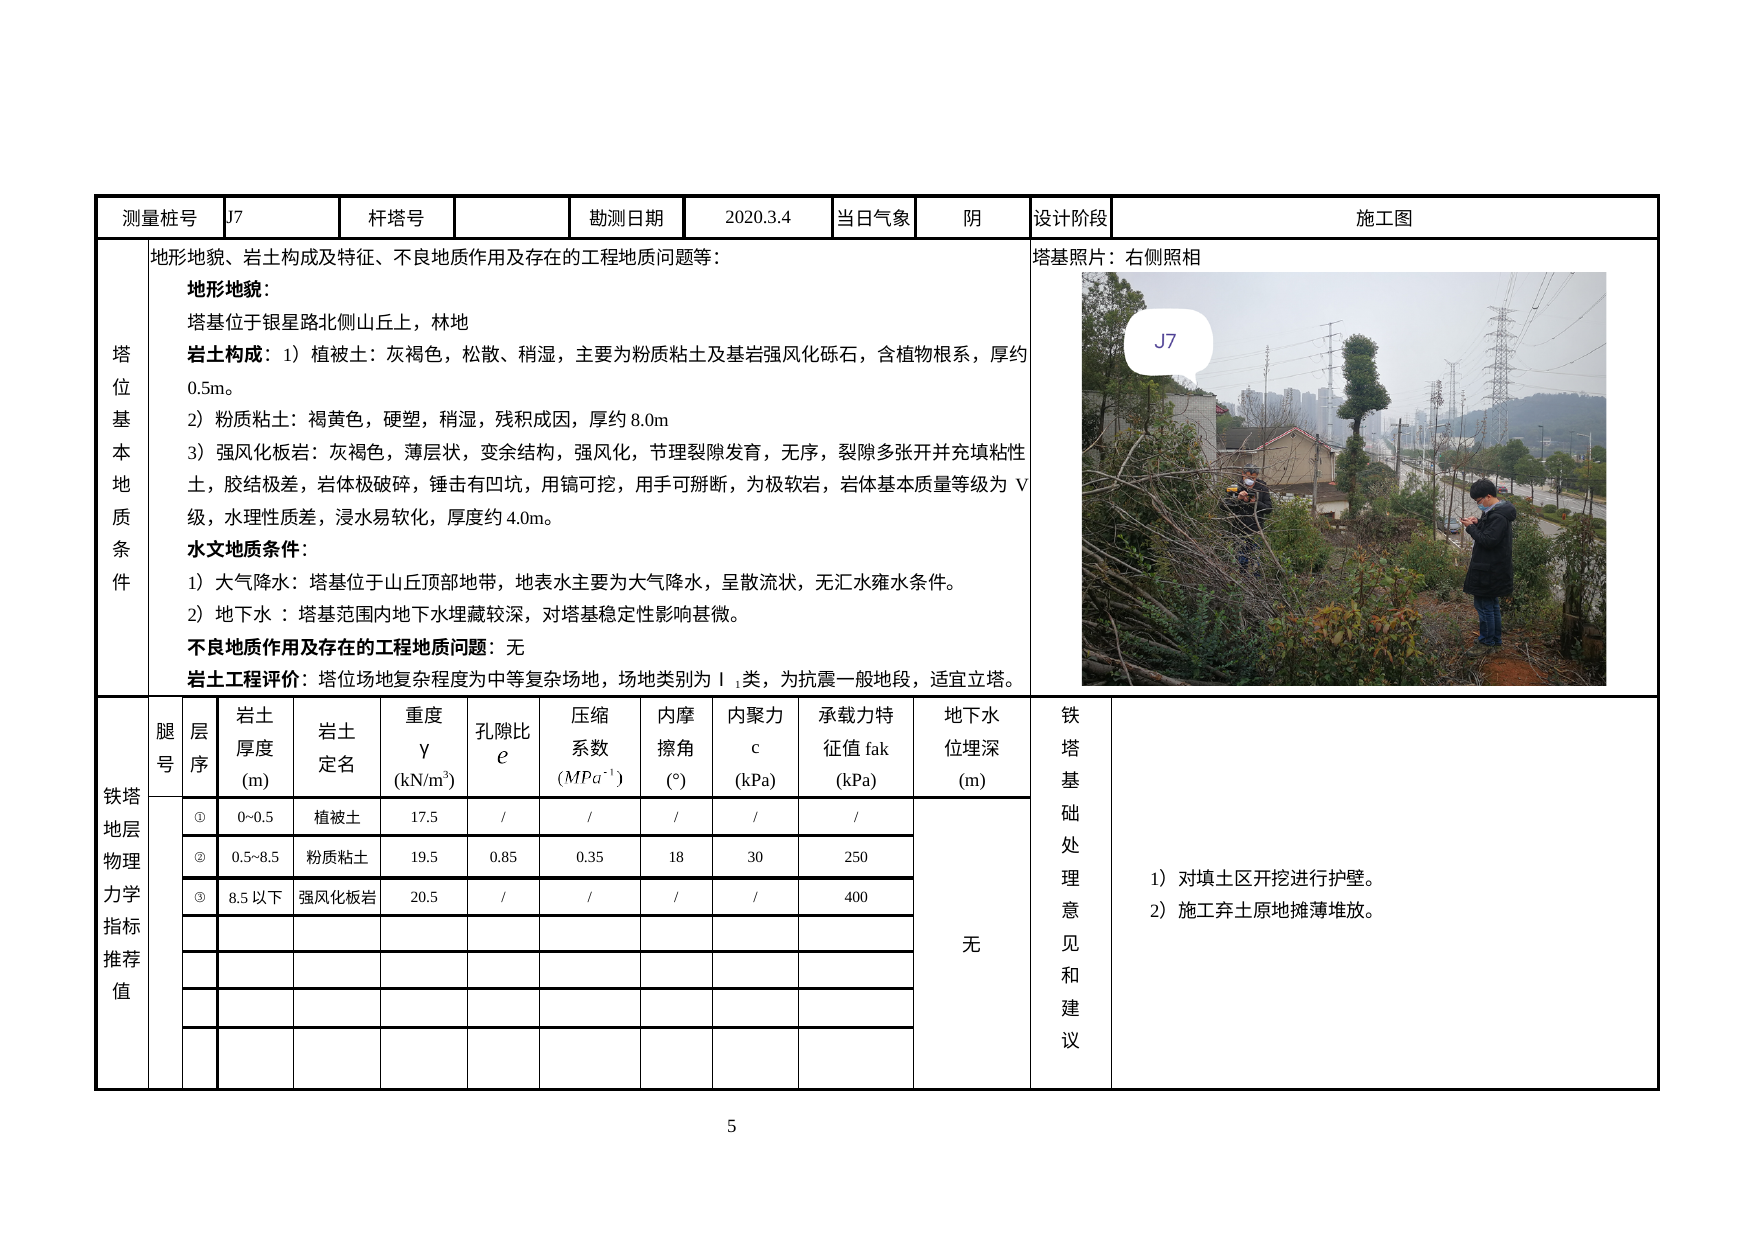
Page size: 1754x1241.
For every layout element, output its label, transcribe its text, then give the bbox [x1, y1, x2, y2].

table_cell [468, 953, 539, 987]
table_cell [641, 917, 712, 950]
table_cell / [641, 880, 712, 914]
table_cell [219, 1029, 293, 1088]
table_cell [381, 953, 467, 987]
table_cell 0.35 [540, 837, 640, 876]
table_cell 层序 [183, 698, 216, 796]
table_cell ① [183, 799, 216, 834]
table_cell 塔基照片：右侧照相 [1031, 240, 1657, 695]
table_cell / [540, 880, 640, 914]
table_cell 地形地貌、岩土构成及特征、不良地质作用及存在的工程地质问题等： 地形地貌： 塔基位于银星路北侧山丘上，林地 岩土构成：1）植被土：灰褐色，松散、稍湿，主要为粉质粘土及基岩强风化砾石，含植物根系，厚约0.5m。 2）粉质粘土：褐黄色，硬塑，稍湿，残积成因，厚约8.0m 3）强风化板岩：灰褐色，薄层状，变余结构，强风化，节理裂隙发育，无序，裂隙多张开并充填粘性土，胶结极差，岩体极破碎，锤击有凹坑，用镐可挖，用手可掰断，为极软岩，岩体基本质量等级为V级，水理性质差，浸水易软化，厚度约4.0m。 水文地质条件： 1）大气降水：塔基位于山丘顶部地带，地表水主要为大气降水，呈散流状，无汇水雍水条件。 2）地下水 ：塔基范围内地下水埋藏较深，对塔基稳定性影响甚微。 不良地质作用及存在的工程地质问题：无 岩土工程评价：塔位场地复杂程度为中等复杂场地，场地类别为Ⅰ1类，为抗震一般地段，适宜立塔。 [149, 240, 1030, 695]
table_cell / [468, 880, 539, 914]
table_cell [713, 990, 798, 1026]
table_header J7 [226, 198, 338, 237]
table_cell 400 [799, 880, 913, 914]
table_cell 250 [799, 837, 913, 876]
picture [1081, 272, 1607, 686]
table_cell [294, 953, 380, 987]
table_cell / [799, 799, 913, 834]
table_cell 粉质粘土 [294, 837, 380, 876]
table_cell 承载力特 征值fak (kPa) [799, 698, 913, 796]
table_cell 无 [914, 799, 1030, 1088]
table_cell [381, 1029, 467, 1088]
table_cell [381, 990, 467, 1026]
table_cell [799, 990, 913, 1026]
table_cell [219, 990, 293, 1026]
table_cell [799, 953, 913, 987]
table_cell [540, 953, 640, 987]
table_cell [149, 797, 182, 1088]
table_cell [294, 1029, 380, 1088]
table_cell 18 [641, 837, 712, 876]
table_cell [713, 917, 798, 950]
table_cell 19.5 [381, 837, 467, 876]
table_cell 8.5以下 [219, 880, 293, 914]
table_cell [219, 953, 293, 987]
table_header 设计阶段 [1032, 198, 1110, 237]
table_cell 岩土 厚度 (m) [219, 698, 293, 796]
table_cell [713, 953, 798, 987]
table_cell 地下水 位埋深 (m) [914, 698, 1030, 796]
table_cell / [713, 799, 798, 834]
table_cell 0.85 [468, 837, 539, 876]
table_cell [799, 917, 913, 950]
table_cell [641, 1029, 712, 1088]
table_header 勘测日期 [571, 198, 682, 237]
table_cell [713, 1029, 798, 1088]
table_cell 重度 γ (kN/m3) [381, 698, 467, 796]
table_cell 铁塔地层物理力学指标推荐值 [98, 698, 148, 1088]
table_cell 岩土 定名 [294, 698, 380, 796]
table_cell 腿号 [149, 697, 182, 796]
table_header 杆塔号 [341, 198, 453, 237]
table_cell ② [183, 837, 216, 876]
table_cell [799, 1029, 913, 1088]
table_cell [183, 917, 216, 950]
table_cell / [468, 799, 539, 834]
table_cell 17.5 [381, 799, 467, 834]
table_cell [294, 917, 380, 950]
table_cell 30 [713, 837, 798, 876]
table_header 2020.3.4 [686, 198, 831, 237]
table_cell [468, 990, 539, 1026]
table_cell [294, 990, 380, 1026]
table_cell 孔隙比 [468, 698, 539, 796]
table_cell [381, 917, 467, 950]
table_cell [183, 953, 216, 987]
table_cell 内摩 擦角 (°) [641, 698, 712, 796]
table_header 施工图 [1113, 198, 1657, 237]
table_cell 0.5~8.5 [219, 837, 293, 876]
table_cell 20.5 [381, 880, 467, 914]
table_cell 塔 位 基 本 地 质 条 件 [98, 240, 148, 695]
table_cell 压缩 系数 [540, 698, 640, 796]
table_cell 植被土 [294, 799, 380, 834]
table_cell [641, 953, 712, 987]
table_cell [468, 917, 539, 950]
table_cell [468, 1029, 539, 1088]
table_cell / [540, 799, 640, 834]
table_cell / [641, 799, 712, 834]
table_cell [183, 1029, 216, 1088]
table_cell ③ [183, 880, 216, 914]
table_cell [540, 917, 640, 950]
table_header [456, 198, 568, 237]
table_header 当日气象 [834, 198, 914, 237]
table_cell [540, 1029, 640, 1088]
table_cell [183, 990, 216, 1026]
table_cell 内聚力 c (kPa) [713, 698, 798, 796]
table_cell 0~0.5 [219, 799, 293, 834]
table_cell 1）对填土区开挖进行护壁。 2）施工弃土原地摊薄堆放。 [1112, 698, 1657, 1088]
table_header 阴 [917, 198, 1029, 237]
table_cell 铁 塔 基 础 处 理 意 见 和 建 议 [1031, 698, 1111, 1088]
table_cell 强风化板岩 [294, 880, 380, 914]
table_header 测量桩号 [98, 198, 223, 237]
table_cell / [713, 880, 798, 914]
table_cell [219, 917, 293, 950]
table_cell [540, 990, 640, 1026]
table_cell [641, 990, 712, 1026]
